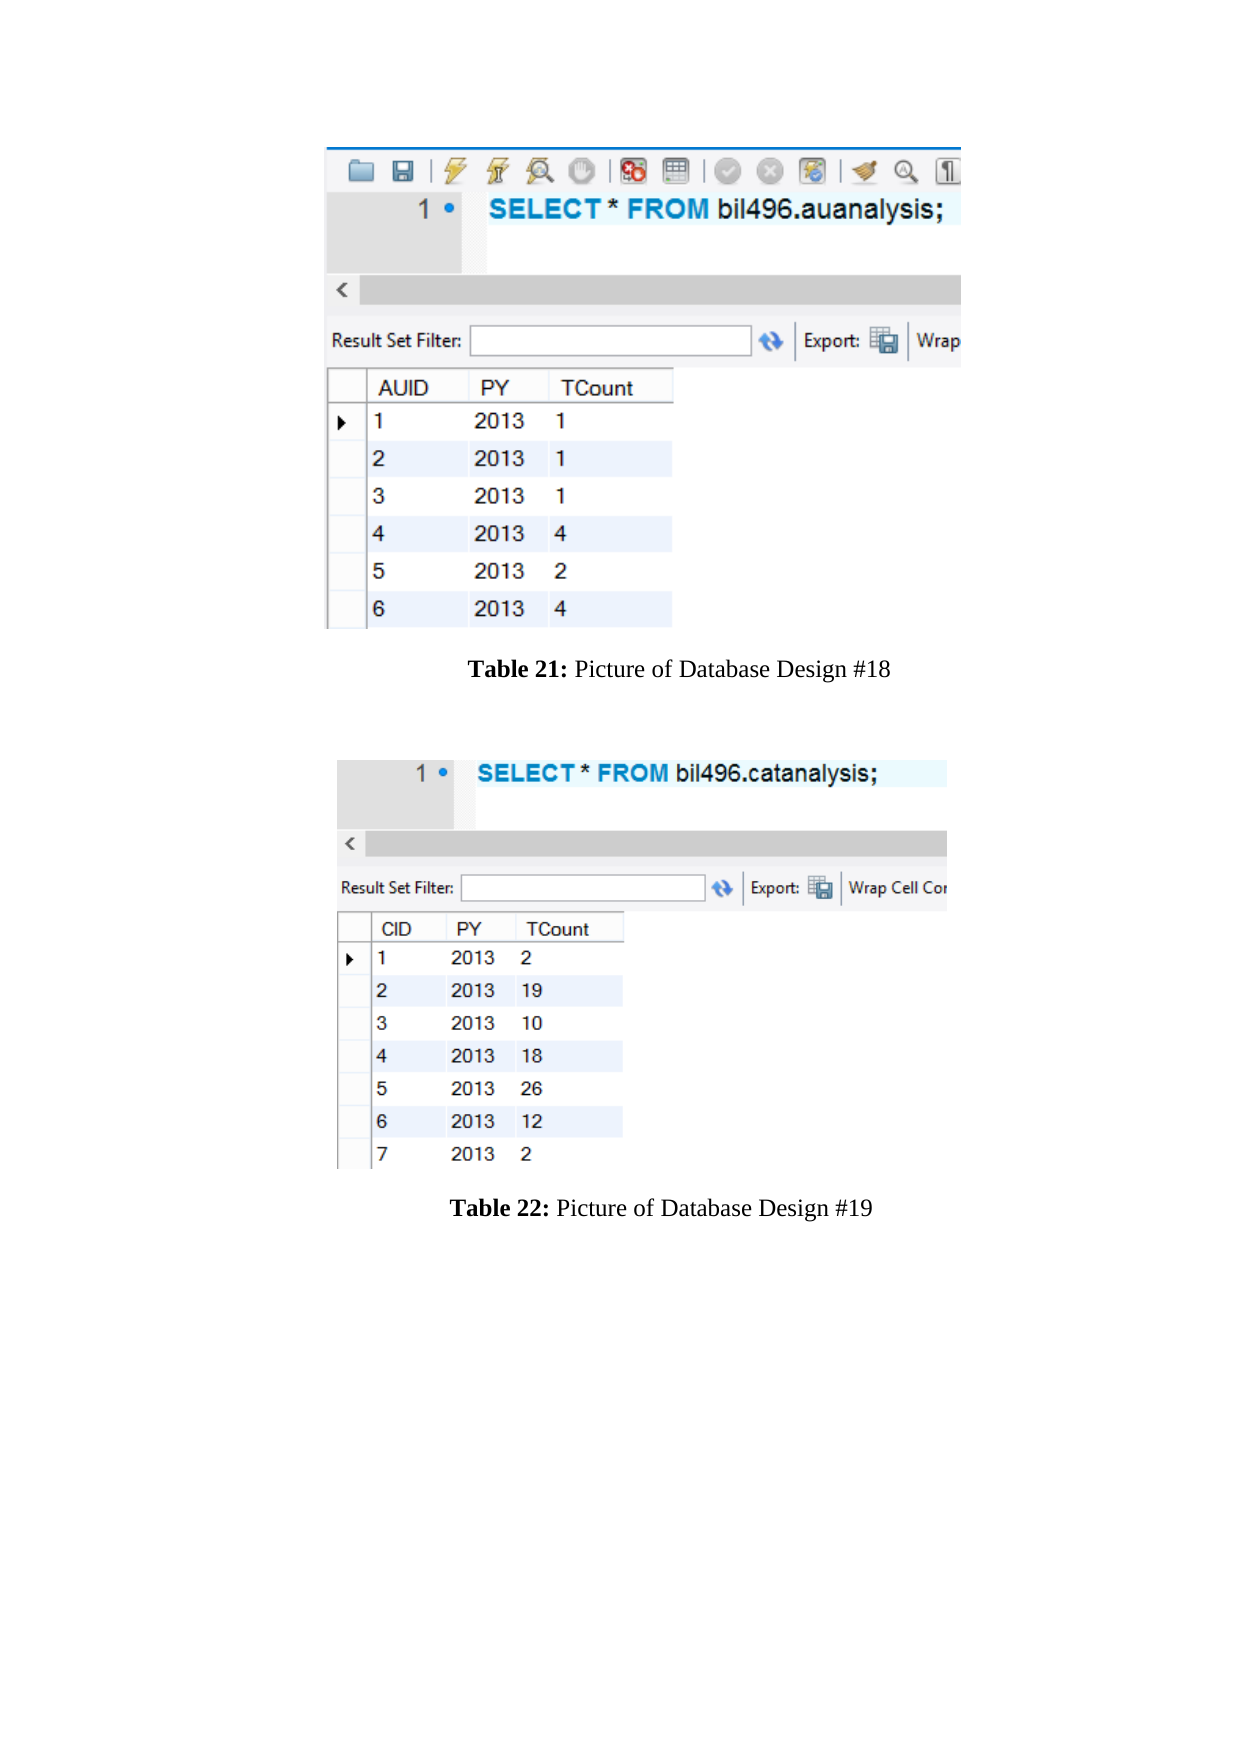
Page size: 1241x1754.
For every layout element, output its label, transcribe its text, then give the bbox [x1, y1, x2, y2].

list Table 21: Picture of Database Design #18 [229, 654, 1093, 683]
list Table 22: Picture of Database Design #19 [229, 1193, 1093, 1222]
picture [337, 760, 947, 1169]
picture [324, 147, 961, 629]
